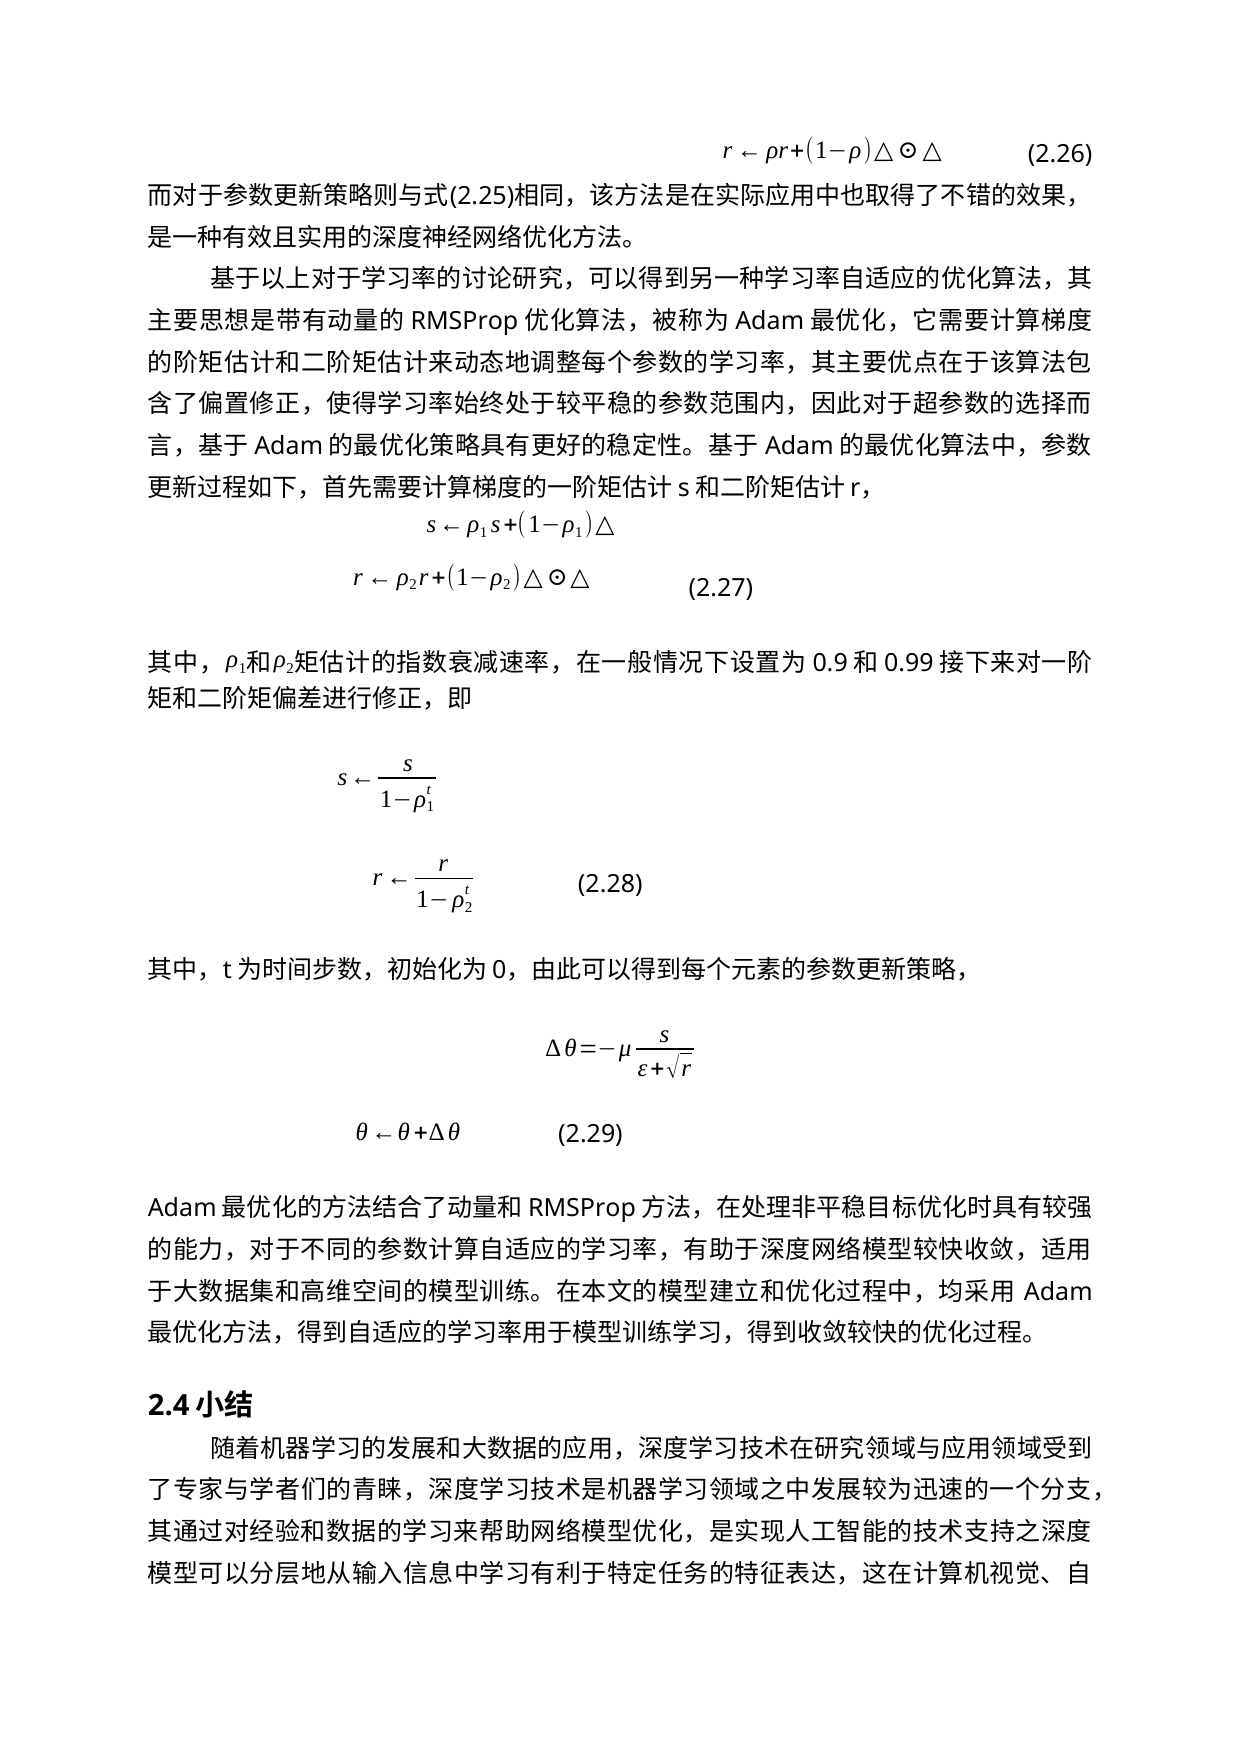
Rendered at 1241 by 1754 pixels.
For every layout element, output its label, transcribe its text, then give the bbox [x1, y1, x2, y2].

text 其中，t为时间步数，初始化为0，由此可以得到每个元素的参数更新策略， [148, 916, 1092, 986]
text 基于以上对于学习率的讨论研究，可以得到另一种学习率自适应的优化算法，其主要思想是带有动量的RMSProp优化算法，被称为Adam最优化，它需要计算梯度的阶矩估计和二阶矩估计来动态地调整每个参数的学习率，其主要优点在于该算法包含了偏置修正，使得学习率始终处于较平稳的参数范围内，因此对于超参数的选择而言，基于Adam的最优化策略具有更好的稳定性。基于Adam的最优化算法中，参数更新过程如下，首先需要计算梯度的一阶矩估计s和二阶矩估计r， [148, 254, 1092, 504]
text 2.4小结 [148, 1350, 1092, 1424]
text (2.28) [148, 849, 1092, 916]
text (2.29) [148, 1081, 1092, 1149]
text 其中，和矩估计的指数衰减速率，在一般情况下设置为0.9和0.99接下来对一阶矩和二阶矩偏差进行修正，即 [148, 609, 1092, 715]
text (2.26) 而对于参数更新策略则与式(2.25)相同，该方法是在实际应用中也取得了不错的效果，是一种有效且实用的深度神经网络优化方法。 [148, 129, 1092, 254]
text (2.27) [148, 546, 1092, 609]
text Adam最优化的方法结合了动量和RMSProp方法，在处理非平稳目标优化时具有较强的能力，对于不同的参数计算自适应的学习率，有助于深度网络模型较快收敛，适用于大数据集和高维空间的模型训练。在本文的模型建立和优化过程中，均采用Adam最优化方法，得到自适应的学习率用于模型训练学习，得到收敛较快的优化过程。 [148, 1149, 1092, 1350]
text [148, 1424, 1092, 1590]
